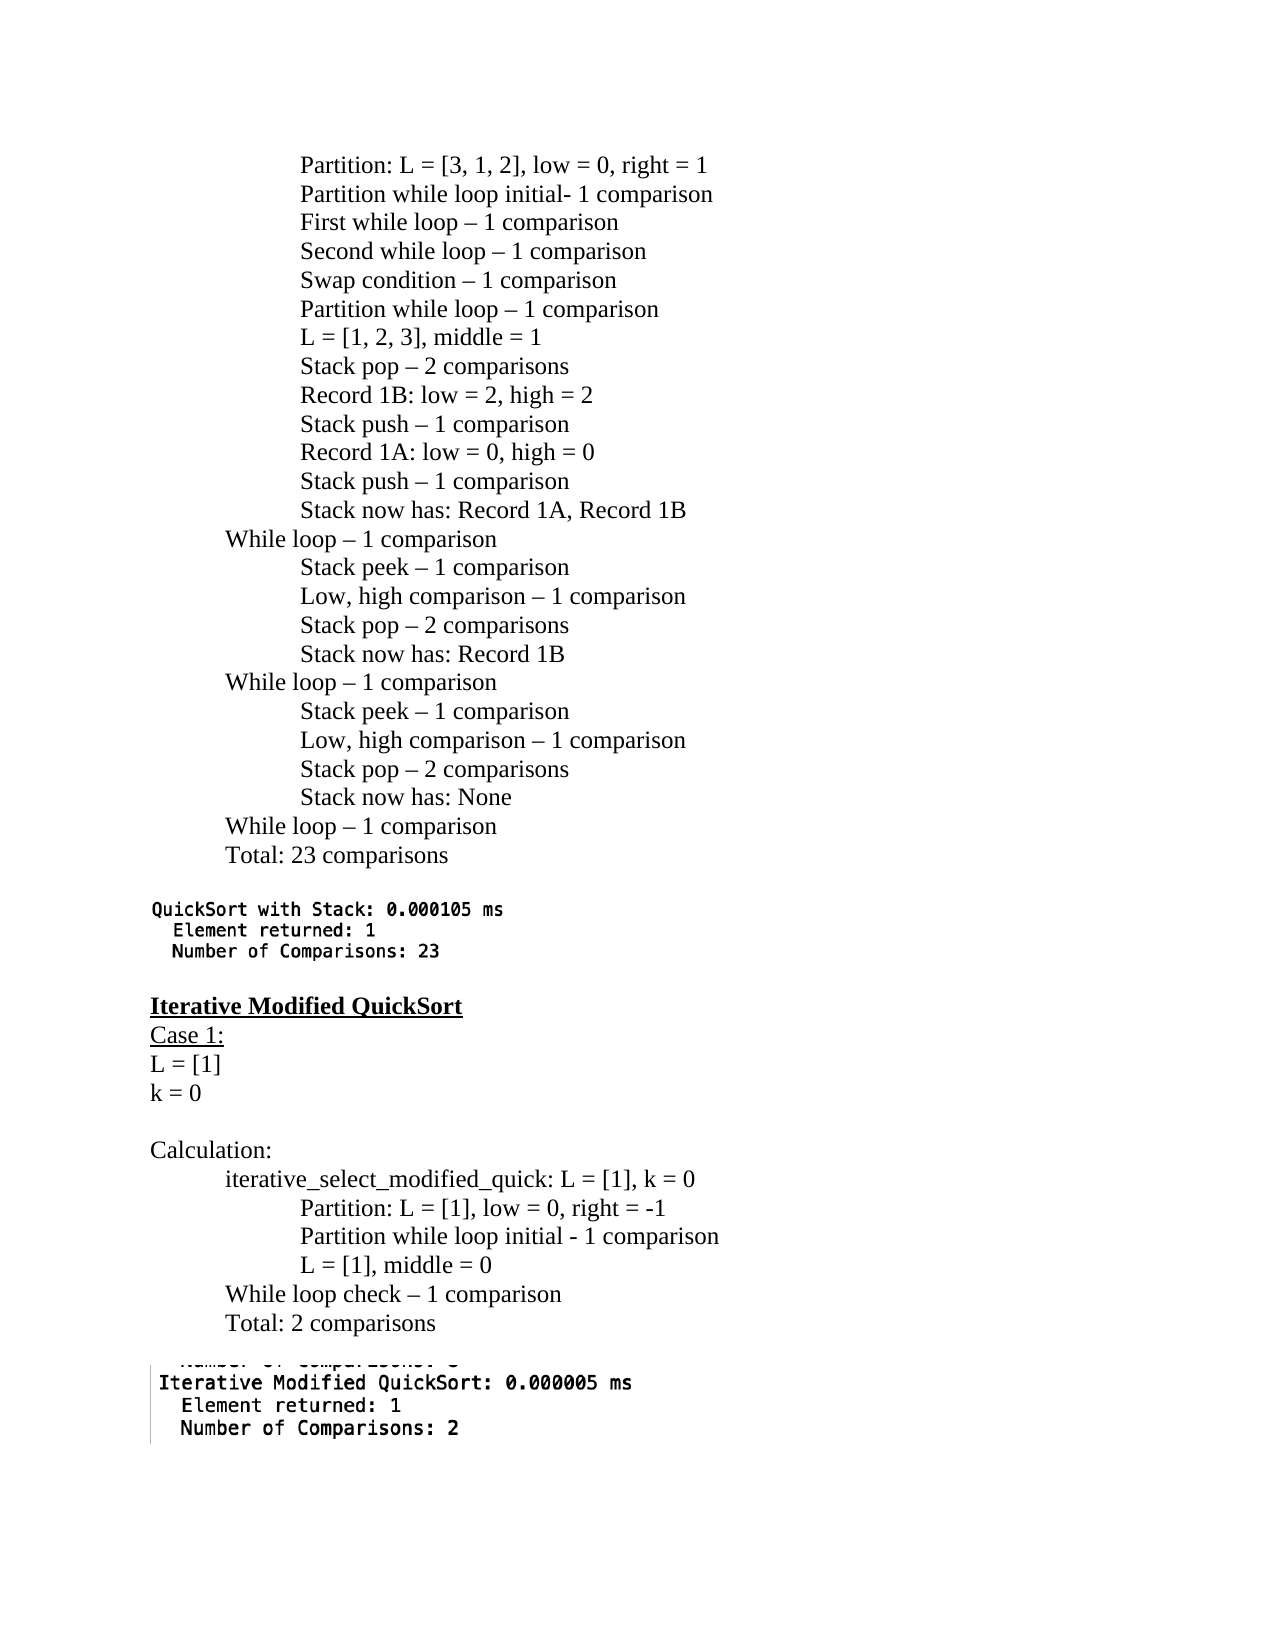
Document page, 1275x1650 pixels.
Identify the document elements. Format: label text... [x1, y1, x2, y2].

text Calculation: [150, 1135, 1125, 1164]
text Stack peek – 1 comparison [225, 696, 1125, 725]
text Stack push – 1 comparison [150, 409, 1125, 437]
text Stack pop – 2 comparisons [225, 610, 1125, 639]
text While loop – 1 comparison [225, 524, 1125, 552]
text L = [1], middle = 0 [300, 1250, 1125, 1279]
text Stack now has: None [225, 782, 1125, 811]
text L = [1] [150, 1049, 1125, 1078]
text First while loop – 1 comparison [300, 207, 1125, 236]
picture [150, 899, 518, 963]
text Stack now has: Record 1A, Record 1B [150, 495, 1125, 524]
text While loop – 1 comparison [225, 667, 1125, 696]
text Iterative Modified QuickSort [150, 991, 1125, 1020]
text Partition: L = [3, 1, 2], low = 0, right = 1 [225, 150, 1125, 179]
text Partition: L = [1], low = 0, right = -1 [225, 1193, 1125, 1221]
text Low, high comparison – 1 comparison [225, 581, 1125, 610]
text Second while loop – 1 comparison [300, 236, 1125, 265]
text Record 1B: low = 2, high = 2 [300, 380, 1125, 409]
text Low, high comparison – 1 comparison [225, 725, 1125, 754]
text L = [1, 2, 3], middle = 1 [300, 322, 1125, 351]
text Total: 2 comparisons [225, 1308, 1125, 1336]
text Stack peek – 1 comparison [225, 552, 1125, 581]
text Partition while loop initial - 1 comparison [300, 1221, 1125, 1250]
text k = 0 [150, 1078, 1125, 1106]
picture [150, 1365, 654, 1444]
text Swap condition – 1 comparison [300, 265, 1125, 294]
text Partition while loop initial- 1 comparison [300, 179, 1125, 207]
text Stack pop – 2 comparisons [225, 754, 1125, 782]
text Total: 23 comparisons [225, 840, 1125, 869]
text Case 1: [150, 1020, 1125, 1049]
text Stack pop – 2 comparisons [300, 351, 1125, 380]
text Stack push – 1 comparison [150, 466, 1125, 495]
text Stack now has: Record 1B [225, 639, 1125, 667]
text While loop check – 1 comparison [225, 1279, 1125, 1308]
text iterative_select_modified_quick: L = [1], k = 0 [225, 1164, 1125, 1193]
text While loop – 1 comparison [150, 811, 1125, 840]
text Partition while loop – 1 comparison [300, 294, 1125, 322]
text Record 1A: low = 0, high = 0 [300, 437, 1125, 466]
